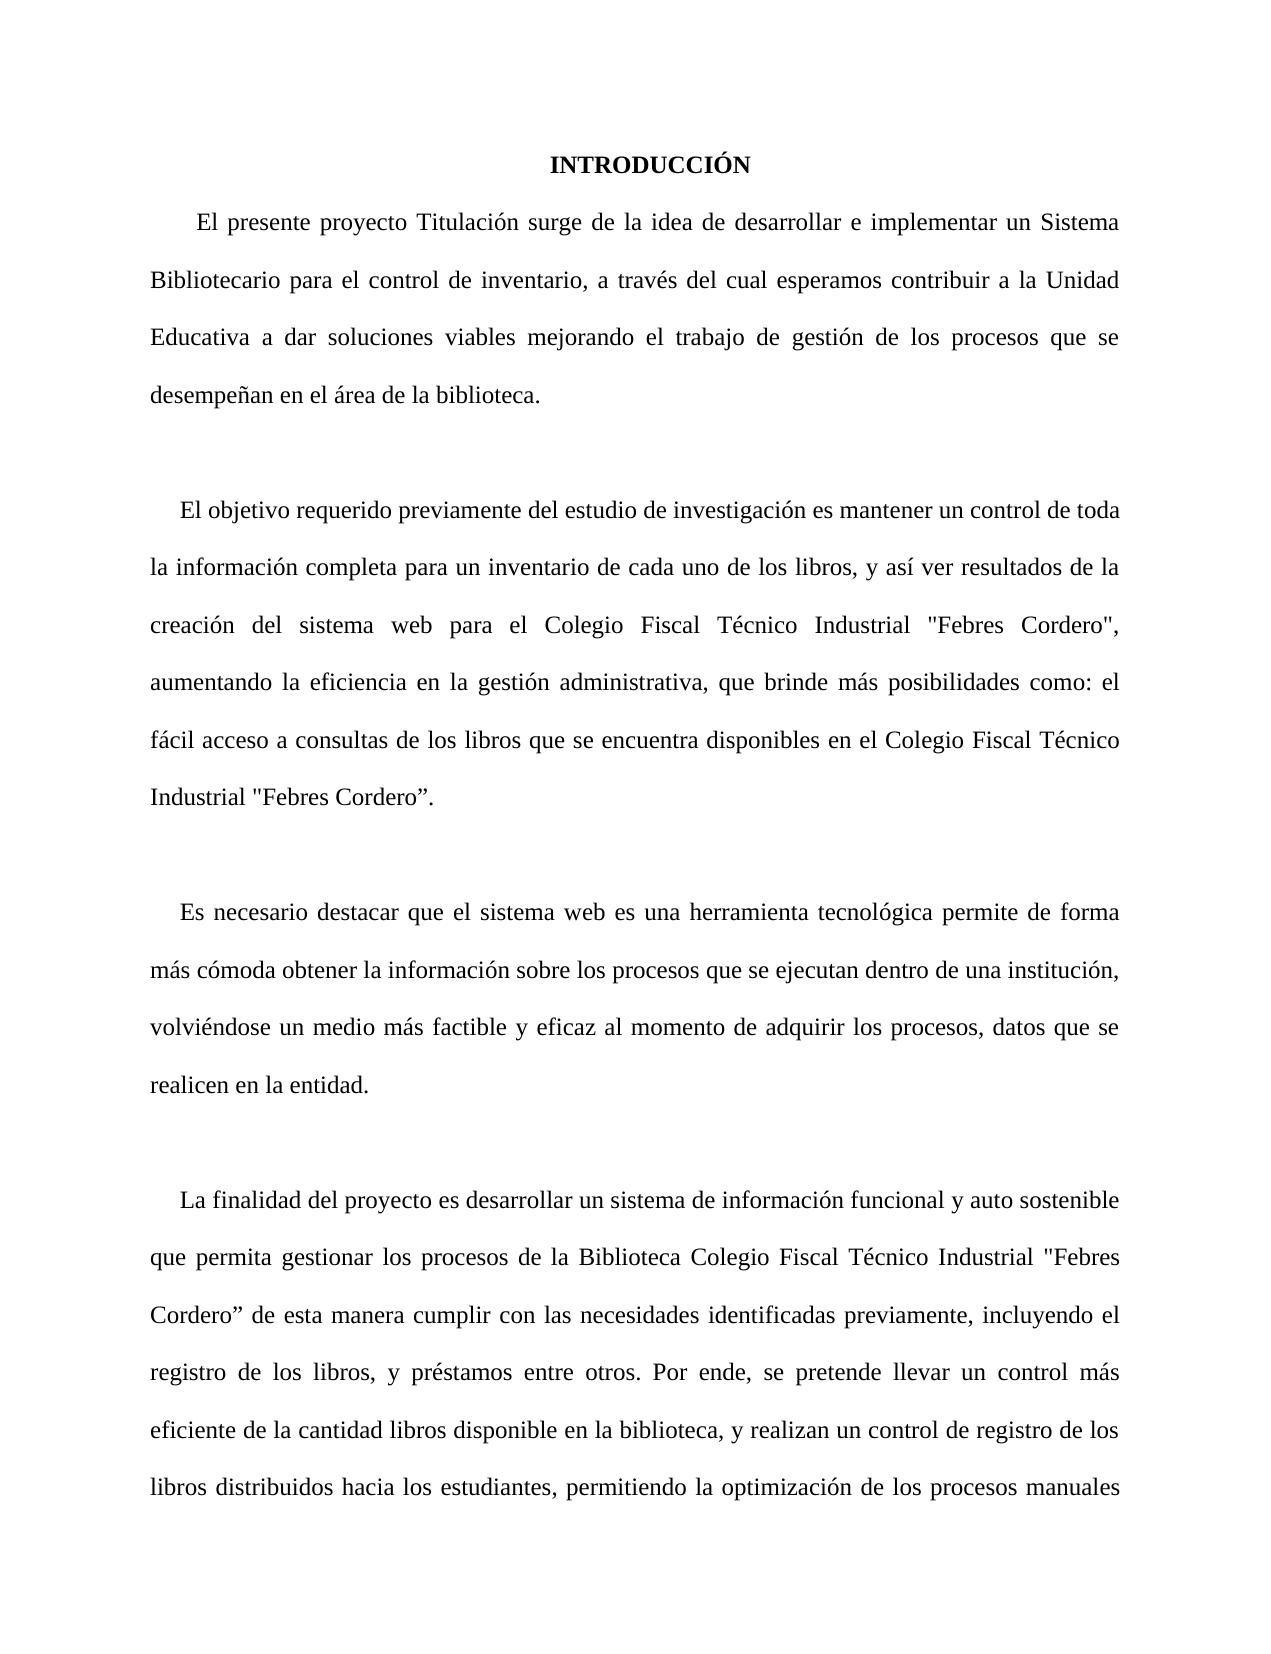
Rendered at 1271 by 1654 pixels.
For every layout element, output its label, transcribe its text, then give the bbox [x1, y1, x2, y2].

subtitle INTRODUCCIÓN [150, 150, 1121, 179]
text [150, 1185, 1121, 1501]
text Es necesario destacar que el sistema web es una herramienta tecnológica permite de forma más cómoda obtener la información sobre los procesos que se ejecutan dentro de una institución, volviéndose un medio más factible y eficaz al momento de adquirir los procesos, datos que se realicen en la entidad. [150, 897, 1121, 1099]
text El presente proyecto Titulación surge de la idea de desarrollar e implementar un Sistema Bibliotecario para el control de inventario, a través del cual esperamos contribuir a la Unidad Educativa a dar soluciones viables mejorando el trabajo de gestión de los procesos que se desempeñan en el área de la biblioteca. [150, 207, 1121, 409]
text El objetivo requerido previamente del estudio de investigación es mantener un control de toda la información completa para un inventario de cada uno de los libros, y así ver resultados de la creación del sistema web para el Colegio Fiscal Técnico Industrial "Febres Cordero", aumentando la eficiencia en la gestión administrativa, que brinde más posibilidades como: el fácil acceso a consultas de los libros que se encuentra disponibles en el Colegio Fiscal Técnico Industrial "Febres Cordero”. [150, 495, 1121, 811]
